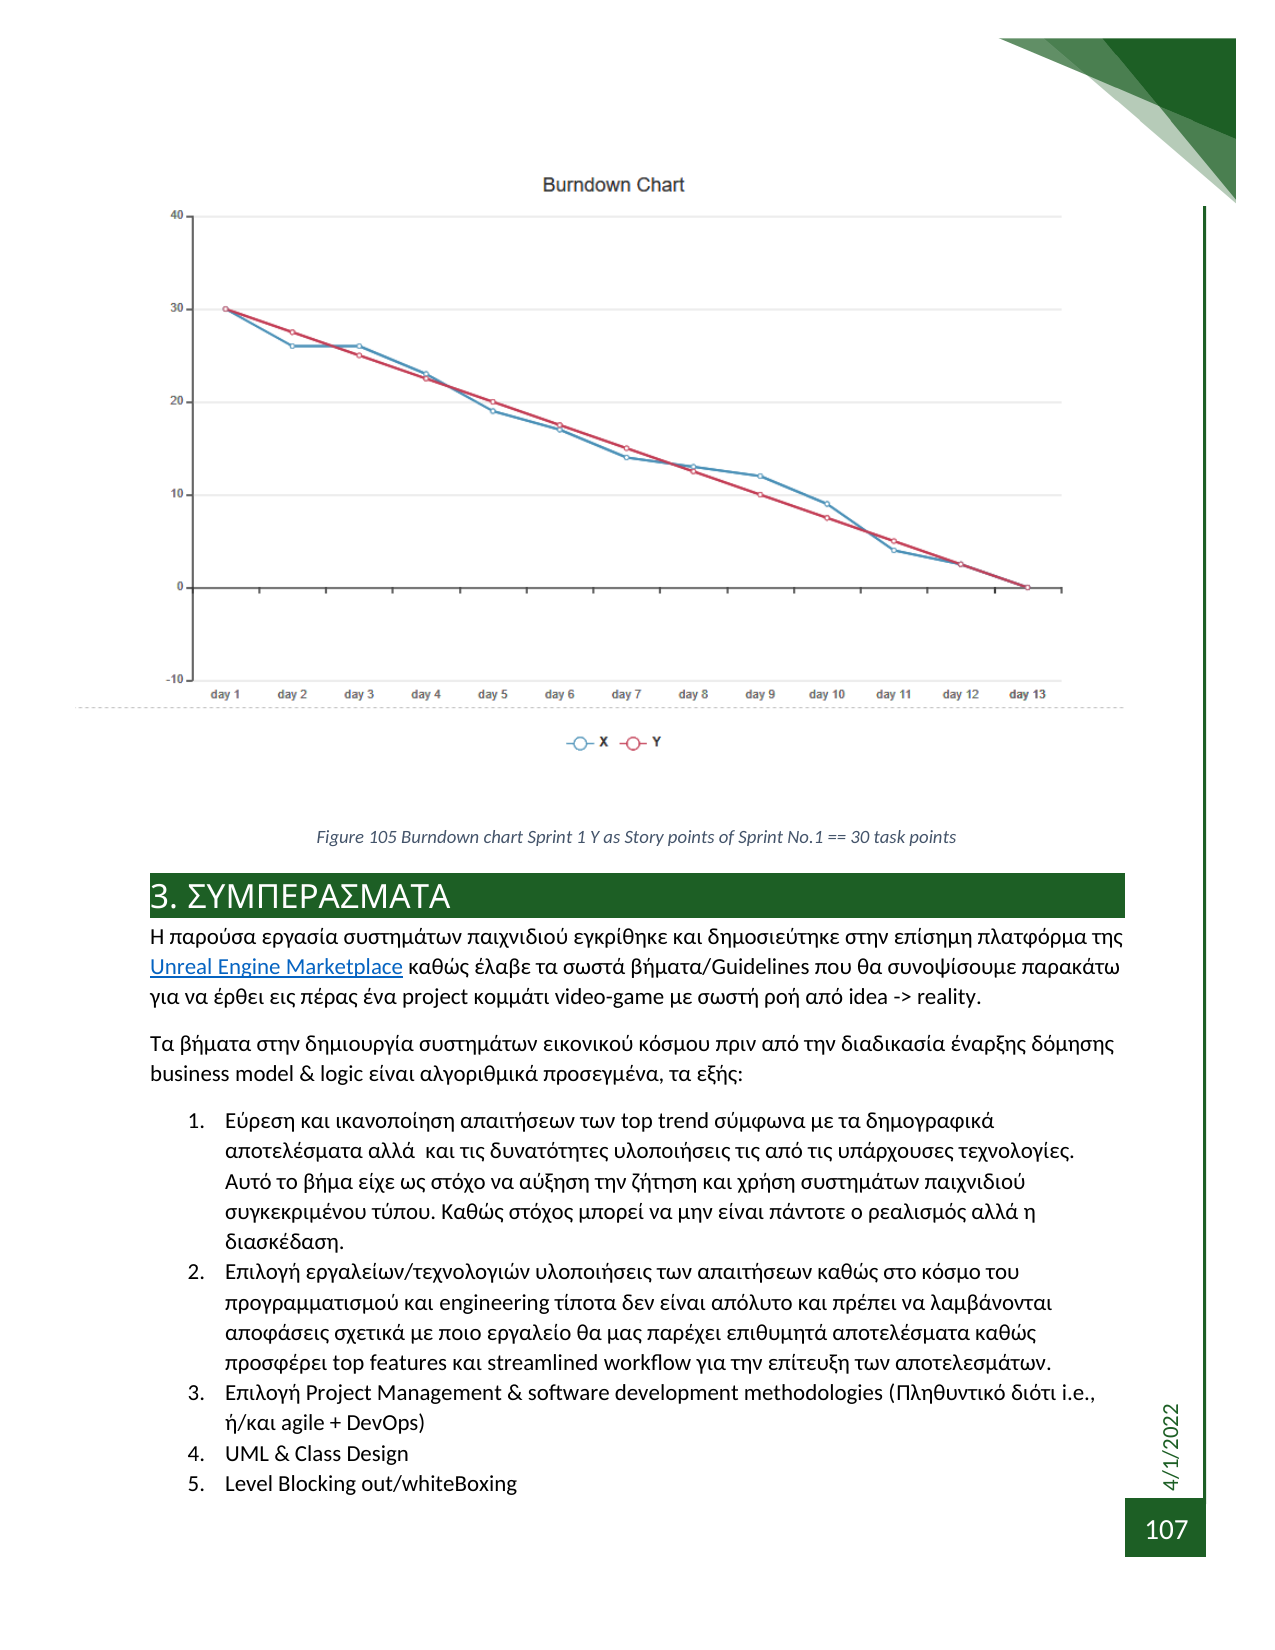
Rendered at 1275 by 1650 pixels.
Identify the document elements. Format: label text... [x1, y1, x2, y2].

subtitle ΣΥΜΠΕΡΑΣΜΑΤΑ [150, 873, 1125, 918]
list UML & Class Design [187, 1439, 1125, 1467]
list Επιλογή εργαλείων/τεχνολογιών υλοποιήσεις των απαιτήσεων καθώς στο κόσμο του προγραμματισμού και engineering τίποτα δεν είναι απόλυτο και πρέπει να λαμβάνονται αποφάσεις σχετικά με ποιο εργαλείο θα μας παρέχει επιθυμητά αποτελέσματα καθώς προσφέρει top features και streamlined workflow για την επίτευξη των αποτελεσμάτων. [187, 1257, 1125, 1376]
text Τα βήματα στην δημιουργία συστημάτων εικονικού κόσμου πριν από την διαδικασία έναρξης δόμησης business model & logic είναι αλγοριθμικά προσεγμένα, τα εξής: [150, 1029, 1125, 1087]
list Εύρεση και ικανοποίηση απαιτήσεων των top trend σύμφωνα με τα δημογραφικά αποτελέσματα αλλά και τις δυνατότητες υλοποιήσεις τις από τις υπάρχουσες τεχνολογίες. Αυτό το βήμα είχε ως στόχο να αύξηση την ζήτηση και χρήση συστημάτων παιχνιδιού συγκεκριμένου τύπου. Καθώς στόχος μπορεί να μην είναι πάντοτε ο ρεαλισμός αλλά η διασκέδαση. [187, 1106, 1125, 1255]
list Επιλογή Project Management & software development methodologies (Πληθυντικό διότι i.e., ή/και agile + DevOps) [187, 1378, 1125, 1436]
text Η παρούσα εργασία συστημάτων παιχνιδιού εγκρίθηκε και δημοσιεύτηκε στην επίσημη πλατφόρμα της Unreal Engine Marketplace καθώς έλαβε τα σωστά βήματα/Guidelines που θα συνοψίσουμε παρακάτω για να έρθει εις πέρας ένα project κομμάτι video-game με σωστή ροή από idea -> reality. [150, 922, 1125, 1010]
picture [75, 38, 1236, 800]
list Level Blocking out/whiteBoxing [187, 1469, 1125, 1497]
text Figure 106 Burndown chart Sprint 1 Y as Story points of Sprint No.1 == 30 task points [150, 825, 1125, 848]
